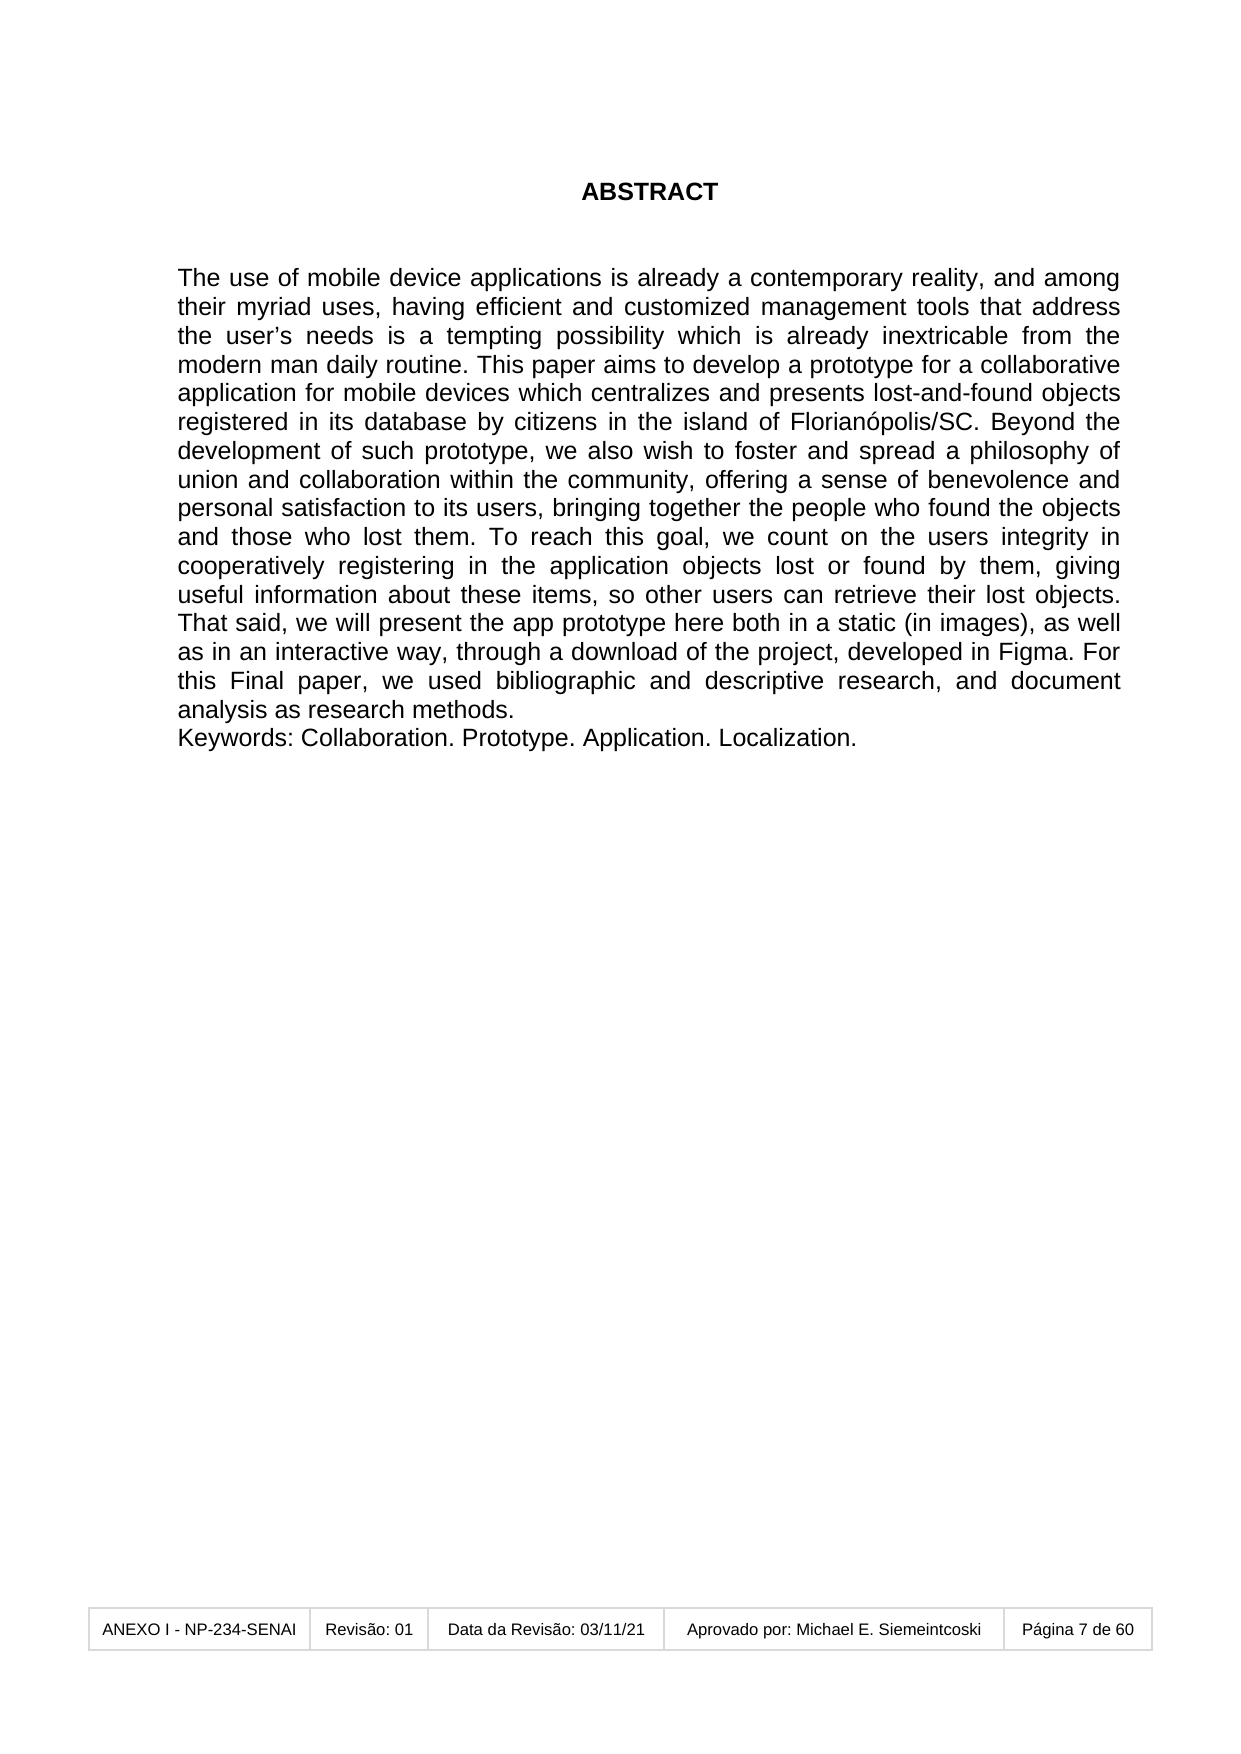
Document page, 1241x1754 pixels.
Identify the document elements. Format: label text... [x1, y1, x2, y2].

text ABSTRACT [177, 177, 1122, 206]
text The use of mobile device applications is already a contemporary reality, and among their myriad uses, having efficient and customized management tools that address the user’s needs is a tempting possibility which is already inextricable from the modern man daily routine. This paper aims to develop a prototype for a collaborative application for mobile devices which centralizes and presents lost-and-found objects registered in its database by citizens in the island of Florianópolis/SC. Beyond the development of such prototype, we also wish to foster and spread a philosophy of union and collaboration within the community, offering a sense of benevolence and personal satisfaction to its users, bringing together the people who found the objects and those who lost them. To reach this goal, we count on the users integrity in cooperatively registering in the application objects lost or found by them, giving useful information about these items, so other users can retrieve their lost objects. That said, we will present the app prototype here both in a static (in images), as well as in an interactive way, through a download of the project, developed in Figma. For this Final paper, we used bibliographic and descriptive research, and document analysis as research methods. [177, 263, 1122, 723]
